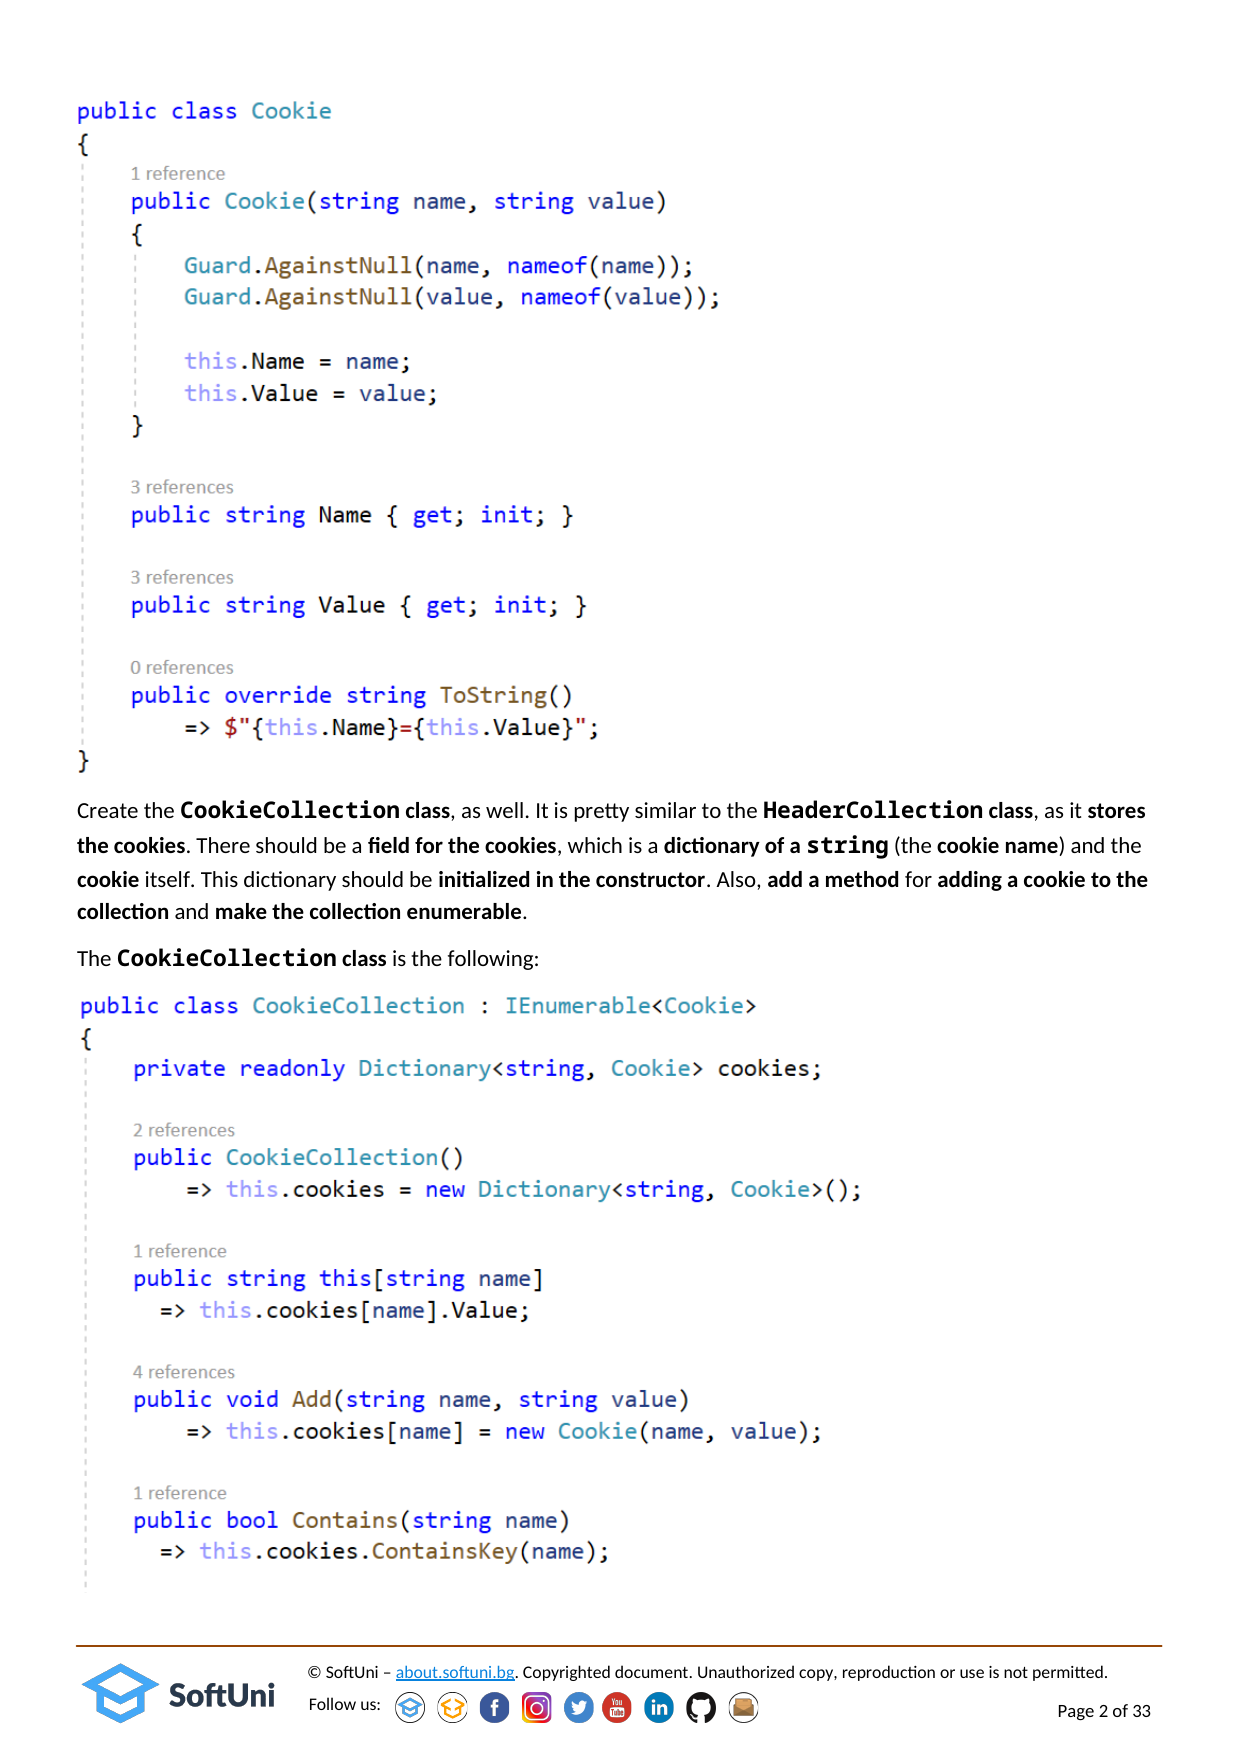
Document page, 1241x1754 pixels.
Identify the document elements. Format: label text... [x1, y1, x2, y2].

picture [728, 1692, 759, 1723]
picture [658, 1705, 667, 1714]
picture [665, 1692, 674, 1701]
picture [437, 1692, 468, 1723]
picture [76, 990, 865, 1593]
picture [479, 1692, 510, 1723]
picture [665, 1714, 674, 1723]
picture [602, 1692, 632, 1723]
picture [76, 95, 722, 777]
picture [522, 1692, 552, 1723]
picture [395, 1692, 425, 1723]
picture [686, 1692, 716, 1723]
picture [564, 1692, 594, 1723]
picture [644, 1714, 653, 1723]
picture [75, 1658, 281, 1729]
text The CookieCollection class is the following: [77, 942, 1163, 973]
text Create the CookieCollection class, as well. It is pretty similar to the HeaderCollection class, as it stores the cookies. There should be a field for the cookies, which is a dictionary of a string (the cookie name) and the cookie itself. This dictionary should be initialized in the constructor. Also, add a method for adding a cookie to the collection and make the collection enumerable. [77, 793, 1163, 925]
picture [644, 1692, 653, 1701]
